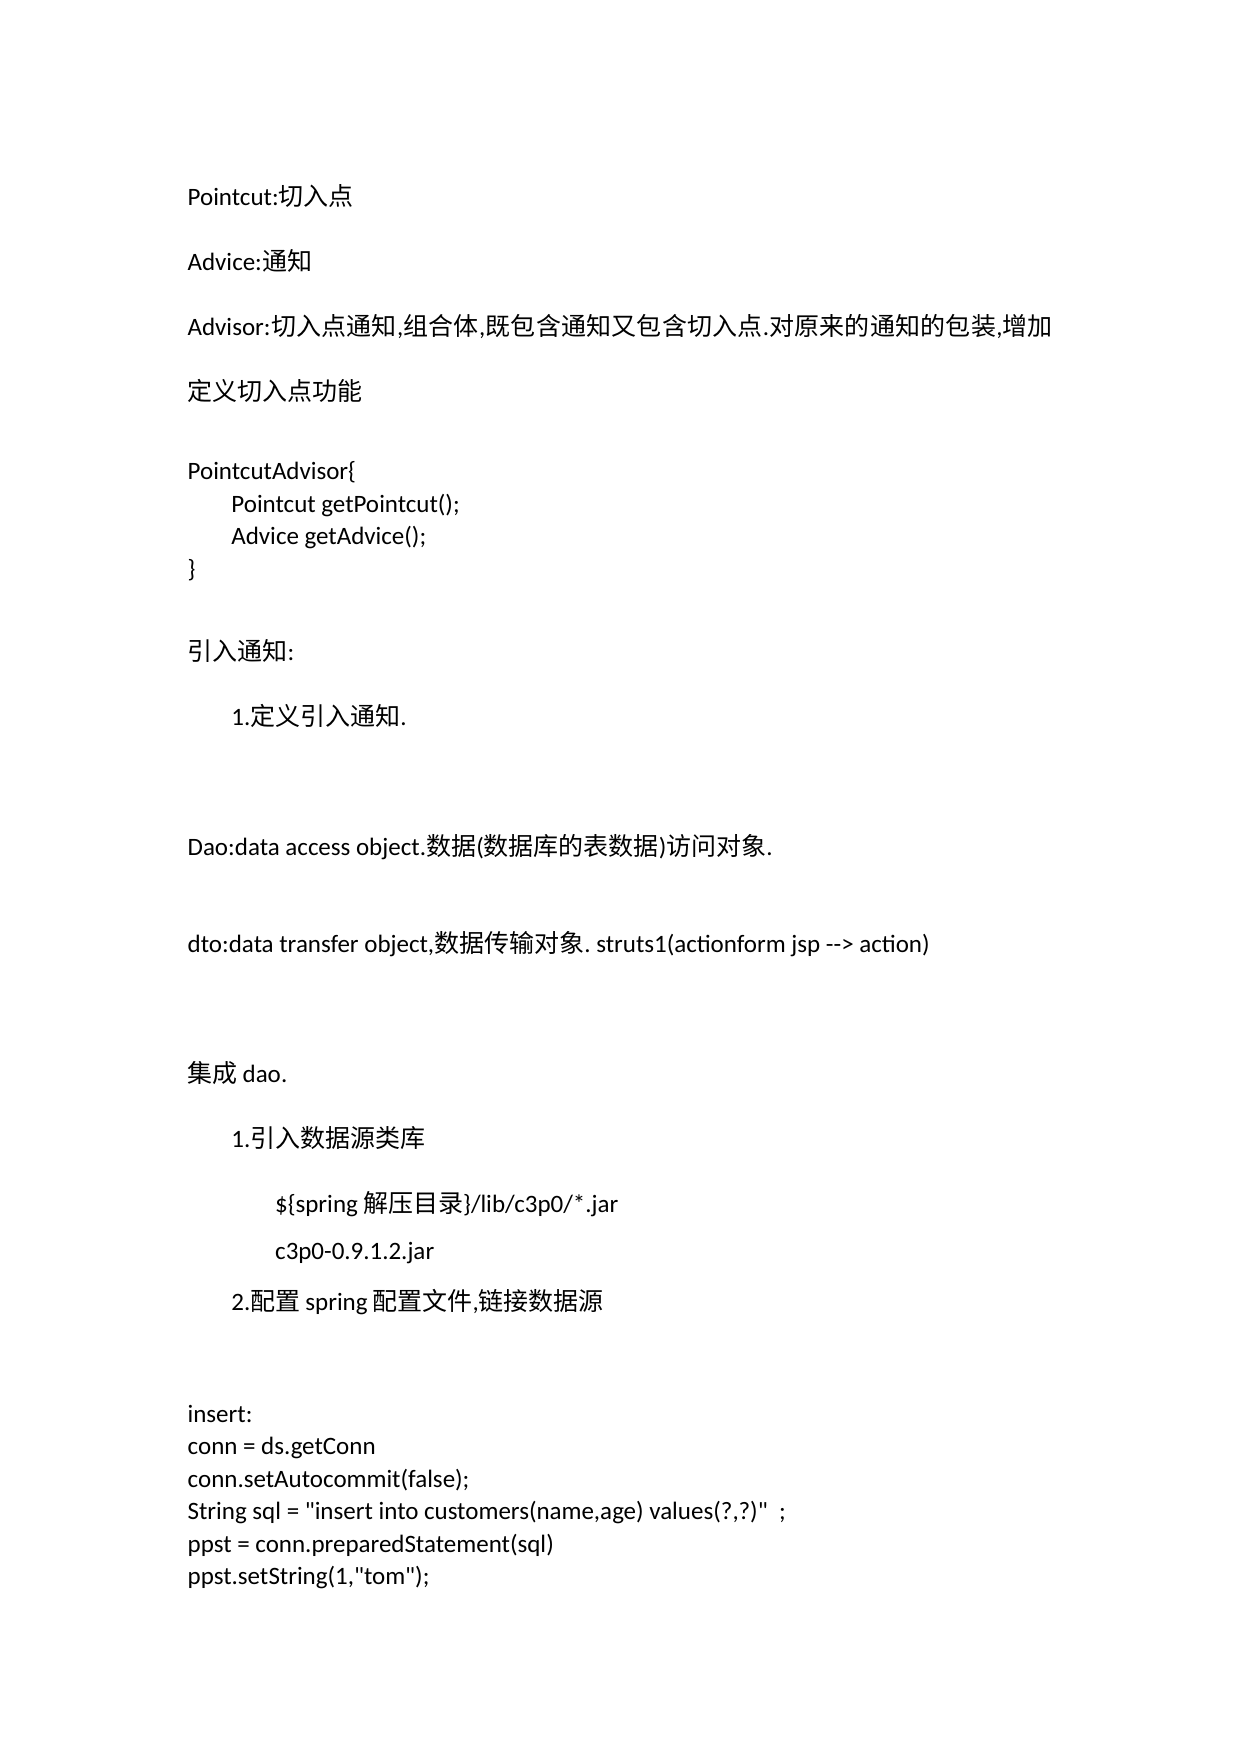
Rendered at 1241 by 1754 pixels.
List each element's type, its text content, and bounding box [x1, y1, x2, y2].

text ppst.setString(1,"tom"); [187, 1559, 1053, 1592]
text PointcutAdvisor{ [187, 454, 1053, 487]
text ppst = conn.preparedStatement(sql) [187, 1527, 1053, 1559]
text 1.定义引入通知. [187, 682, 1053, 747]
text c3p0-0.9.1.2.jar [187, 1234, 1053, 1267]
text conn.setAutocommit(false); [187, 1462, 1053, 1494]
text ${spring解压目录}/lib/c3p0/*.jar [187, 1169, 1053, 1234]
text insert: [187, 1397, 1053, 1429]
text 引入通知: [187, 617, 1053, 682]
text conn = ds.getConn [187, 1429, 1053, 1462]
text Advisor:切入点通知,组合体,既包含通知又包含切入点.对原来的通知的包装,增加定义切入点功能 [187, 292, 1053, 422]
text dto:data transfer object,数据传输对象. struts1(actionform jsp --> action) [187, 909, 1053, 974]
text 2.配置spring配置文件,链接数据源 [187, 1267, 1053, 1332]
text Pointcut getPointcut(); [187, 487, 1053, 519]
text String sql = "insert into customers(name,age) values(?,?)" ; [187, 1494, 1053, 1527]
text 集成dao. [187, 1039, 1053, 1104]
text Pointcut:切入点 [187, 162, 1053, 227]
text Dao:data access object.数据(数据库的表数据)访问对象. [187, 812, 1053, 877]
text 1.引入数据源类库 [187, 1104, 1053, 1169]
text Advice:通知 [187, 227, 1053, 292]
text Advice getAdvice(); [187, 519, 1053, 552]
text } [187, 552, 1053, 584]
